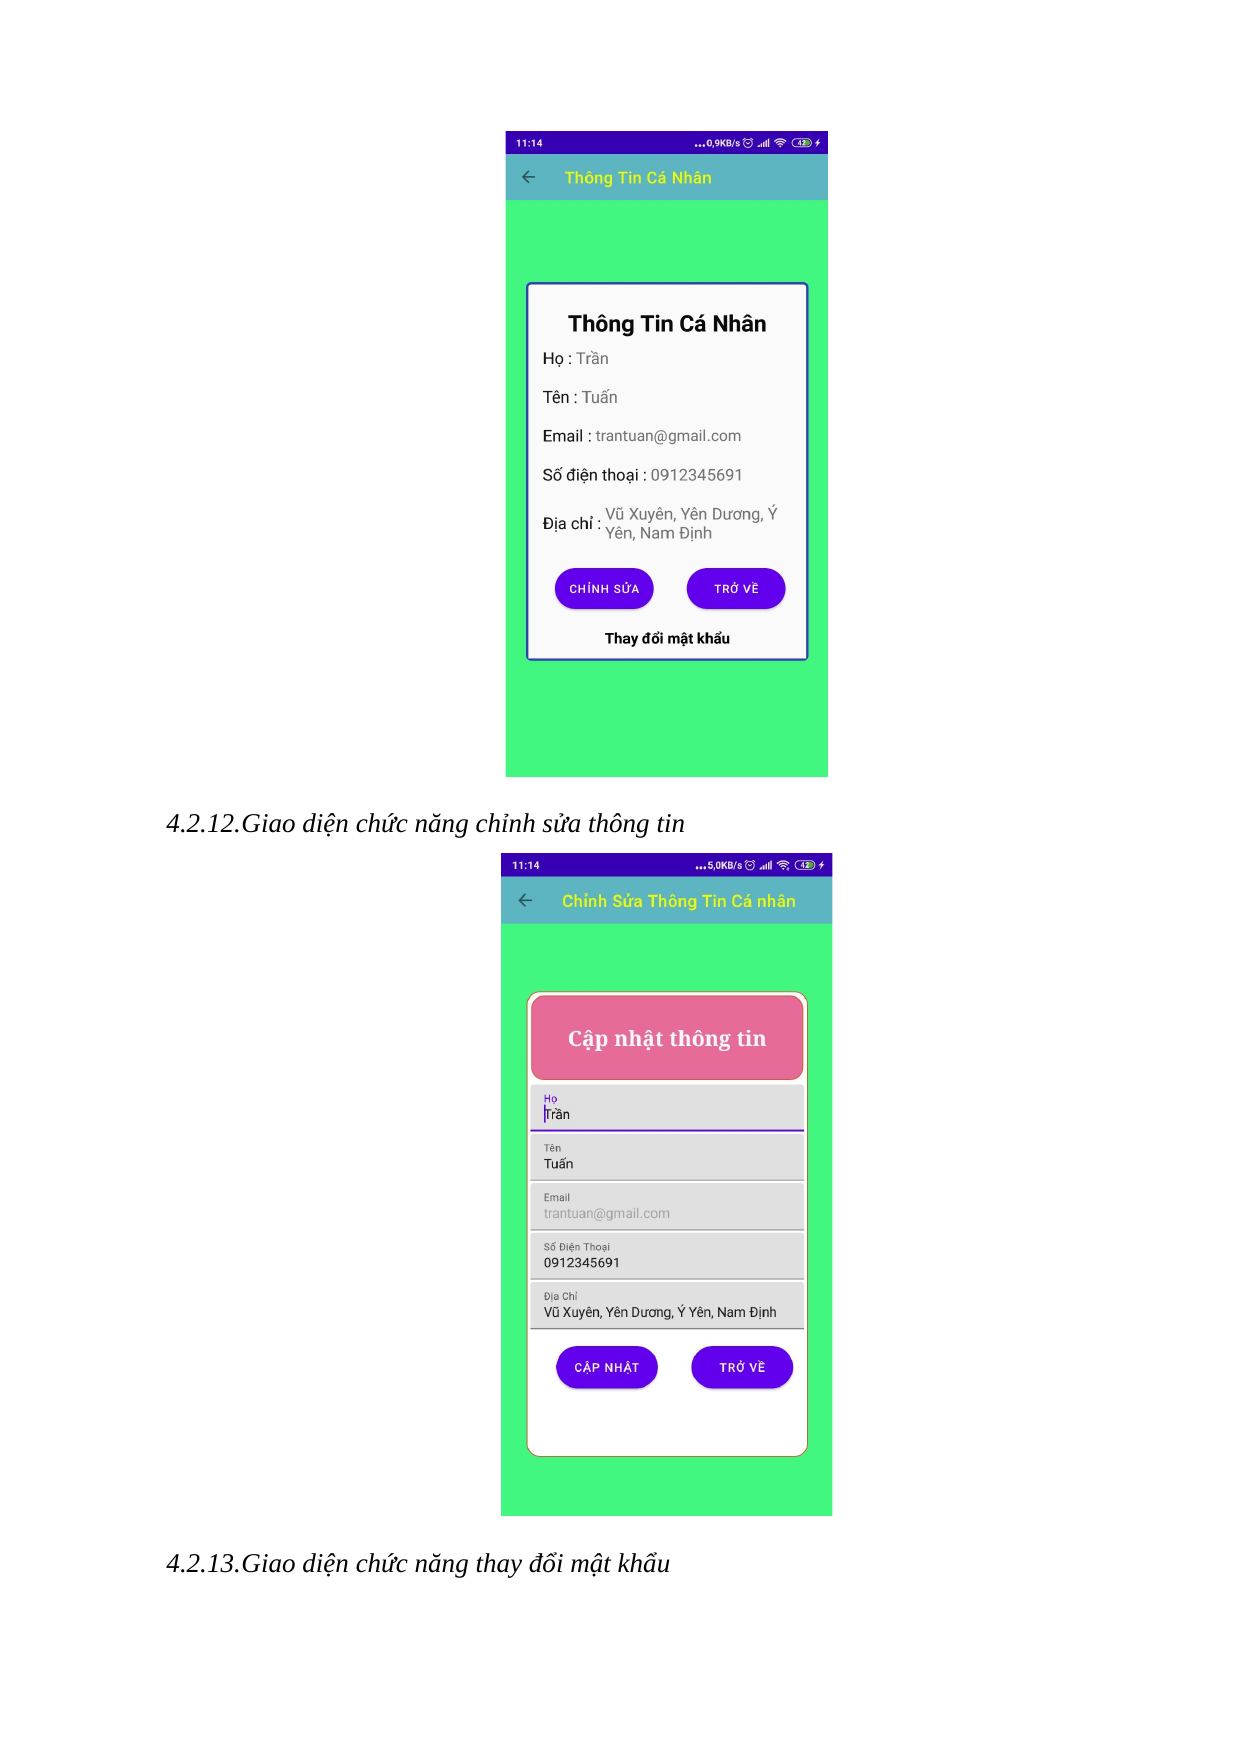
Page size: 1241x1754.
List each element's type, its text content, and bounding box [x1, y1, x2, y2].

picture [501, 853, 833, 1516]
list Giao diện chức năng thay đổi mật khẩu [166, 1547, 1167, 1578]
list Giao diện chức năng chỉnh sửa thông tin [166, 807, 1167, 838]
picture [505, 131, 828, 777]
